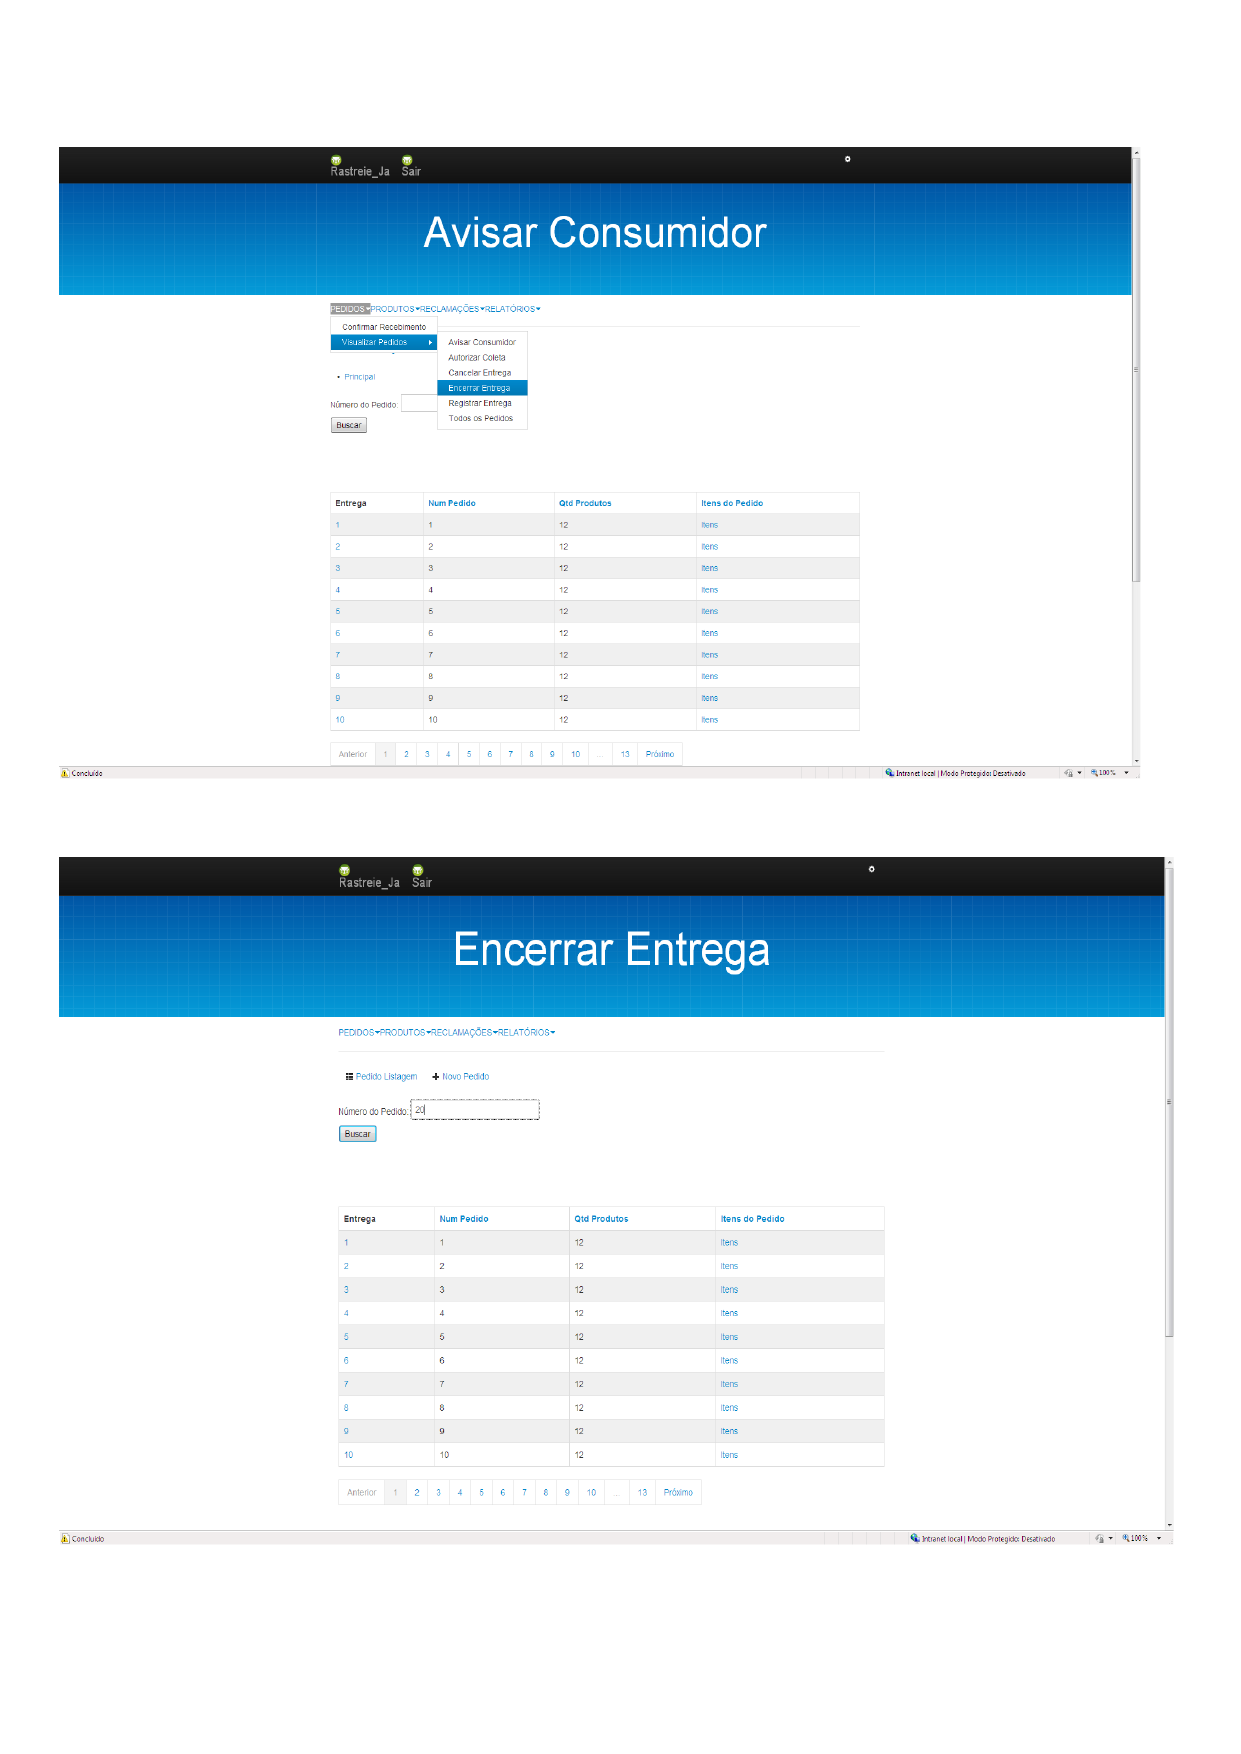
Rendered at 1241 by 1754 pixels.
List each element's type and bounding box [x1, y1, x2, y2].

picture [59, 147, 1141, 779]
picture [59, 857, 1174, 1545]
